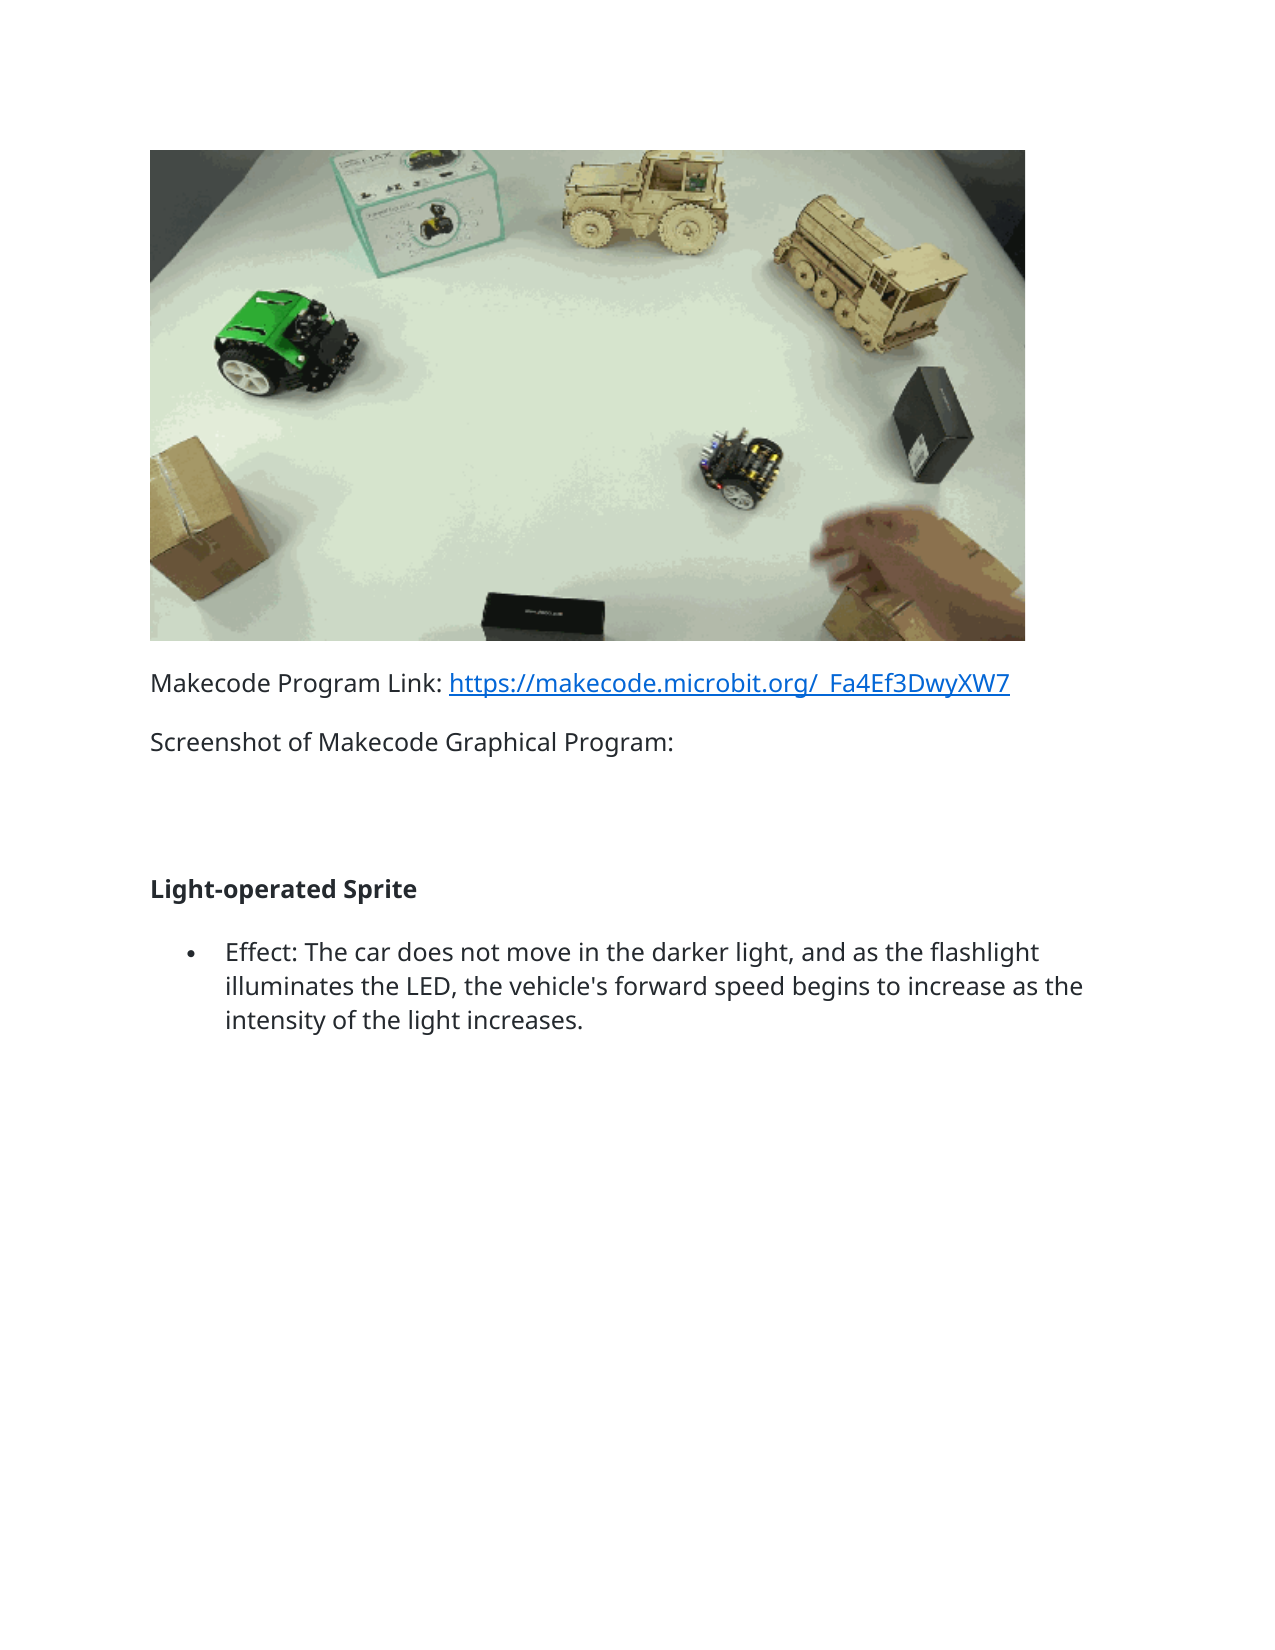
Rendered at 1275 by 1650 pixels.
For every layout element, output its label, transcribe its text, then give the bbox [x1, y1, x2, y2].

list Effect: The car does not move in the darker light, and as the flashlight illuminates the LED, the vehicle's forward speed begins to increase as the intensity of the light increases. [187, 934, 1125, 1037]
picture [150, 150, 1025, 641]
text Screenshot of Makecode Graphical Program: [150, 725, 1125, 759]
text Makecode Program Link: https://makecode.microbit.org/_Fa4Ef3DwyXW7 [150, 666, 1125, 700]
text Light-operated Sprite [150, 871, 1125, 905]
